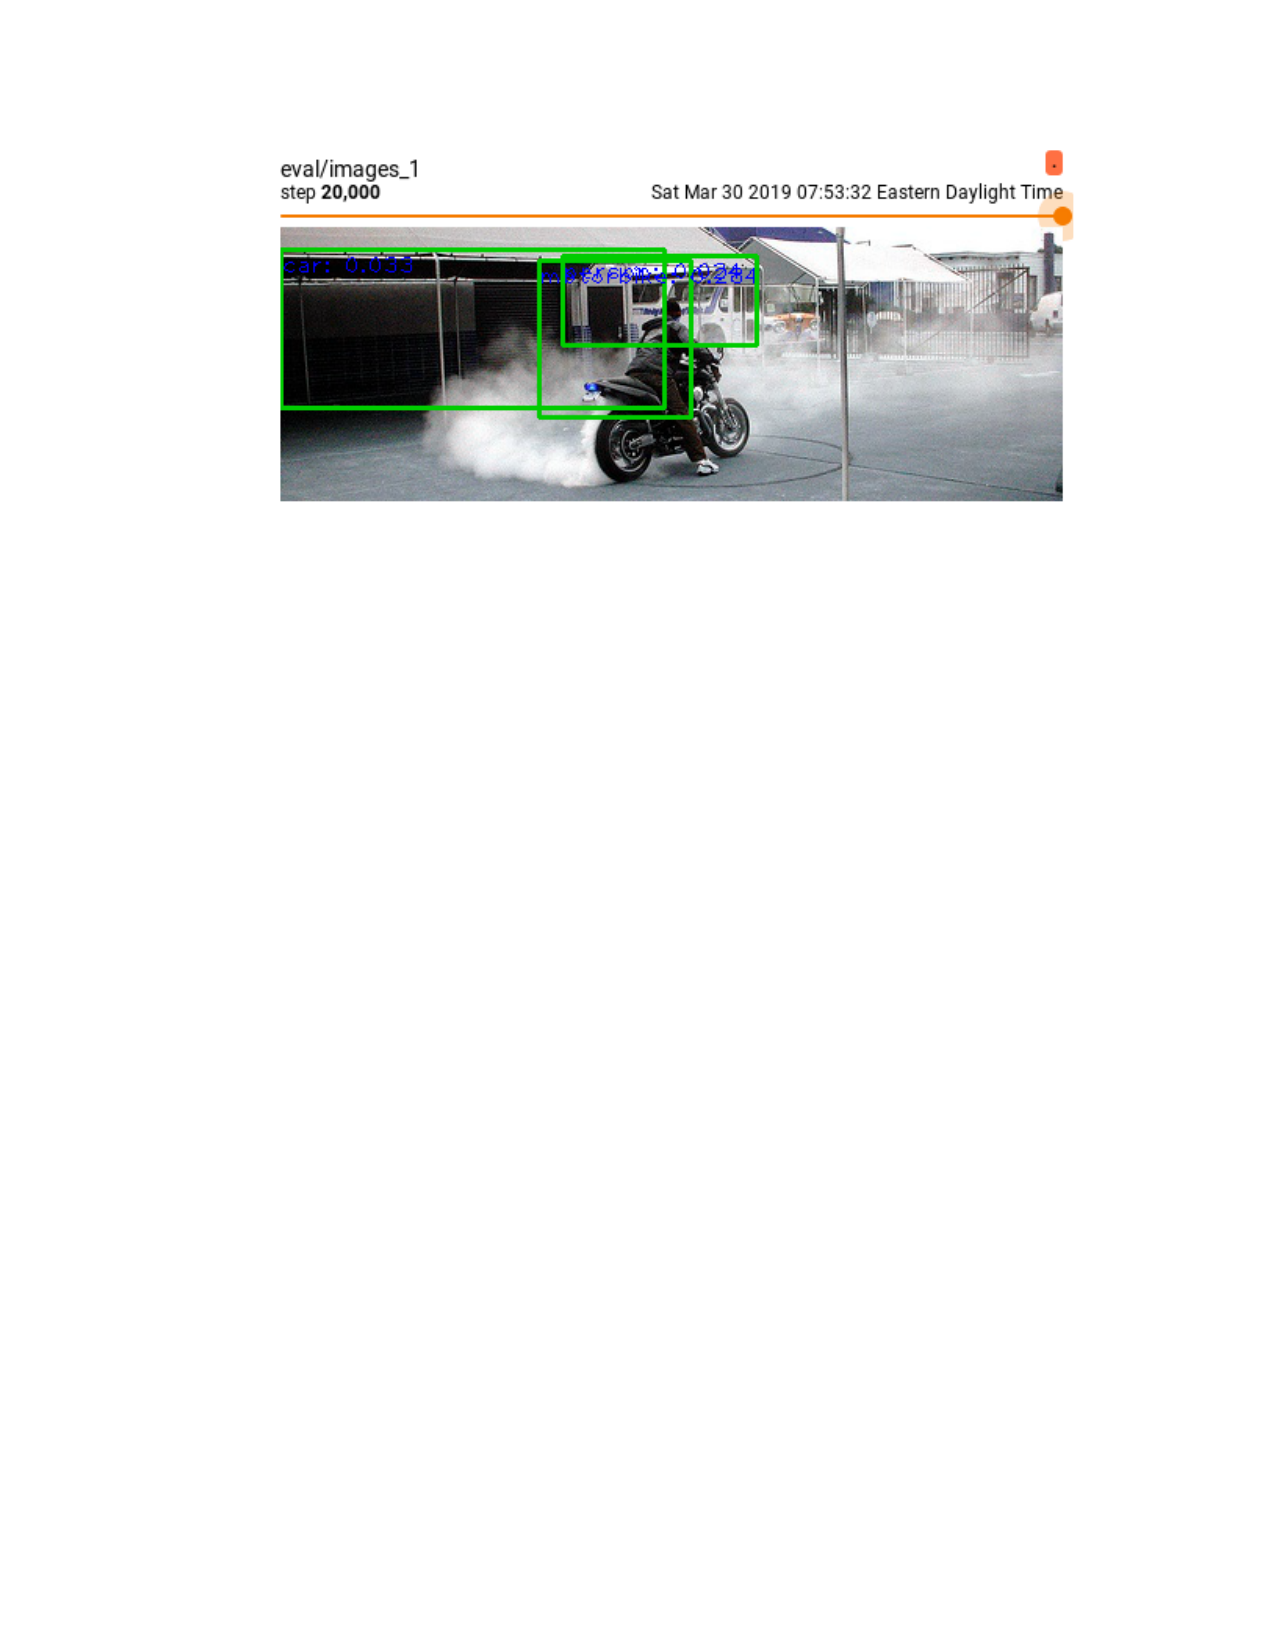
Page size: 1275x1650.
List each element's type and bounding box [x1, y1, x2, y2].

picture [276, 150, 1074, 760]
